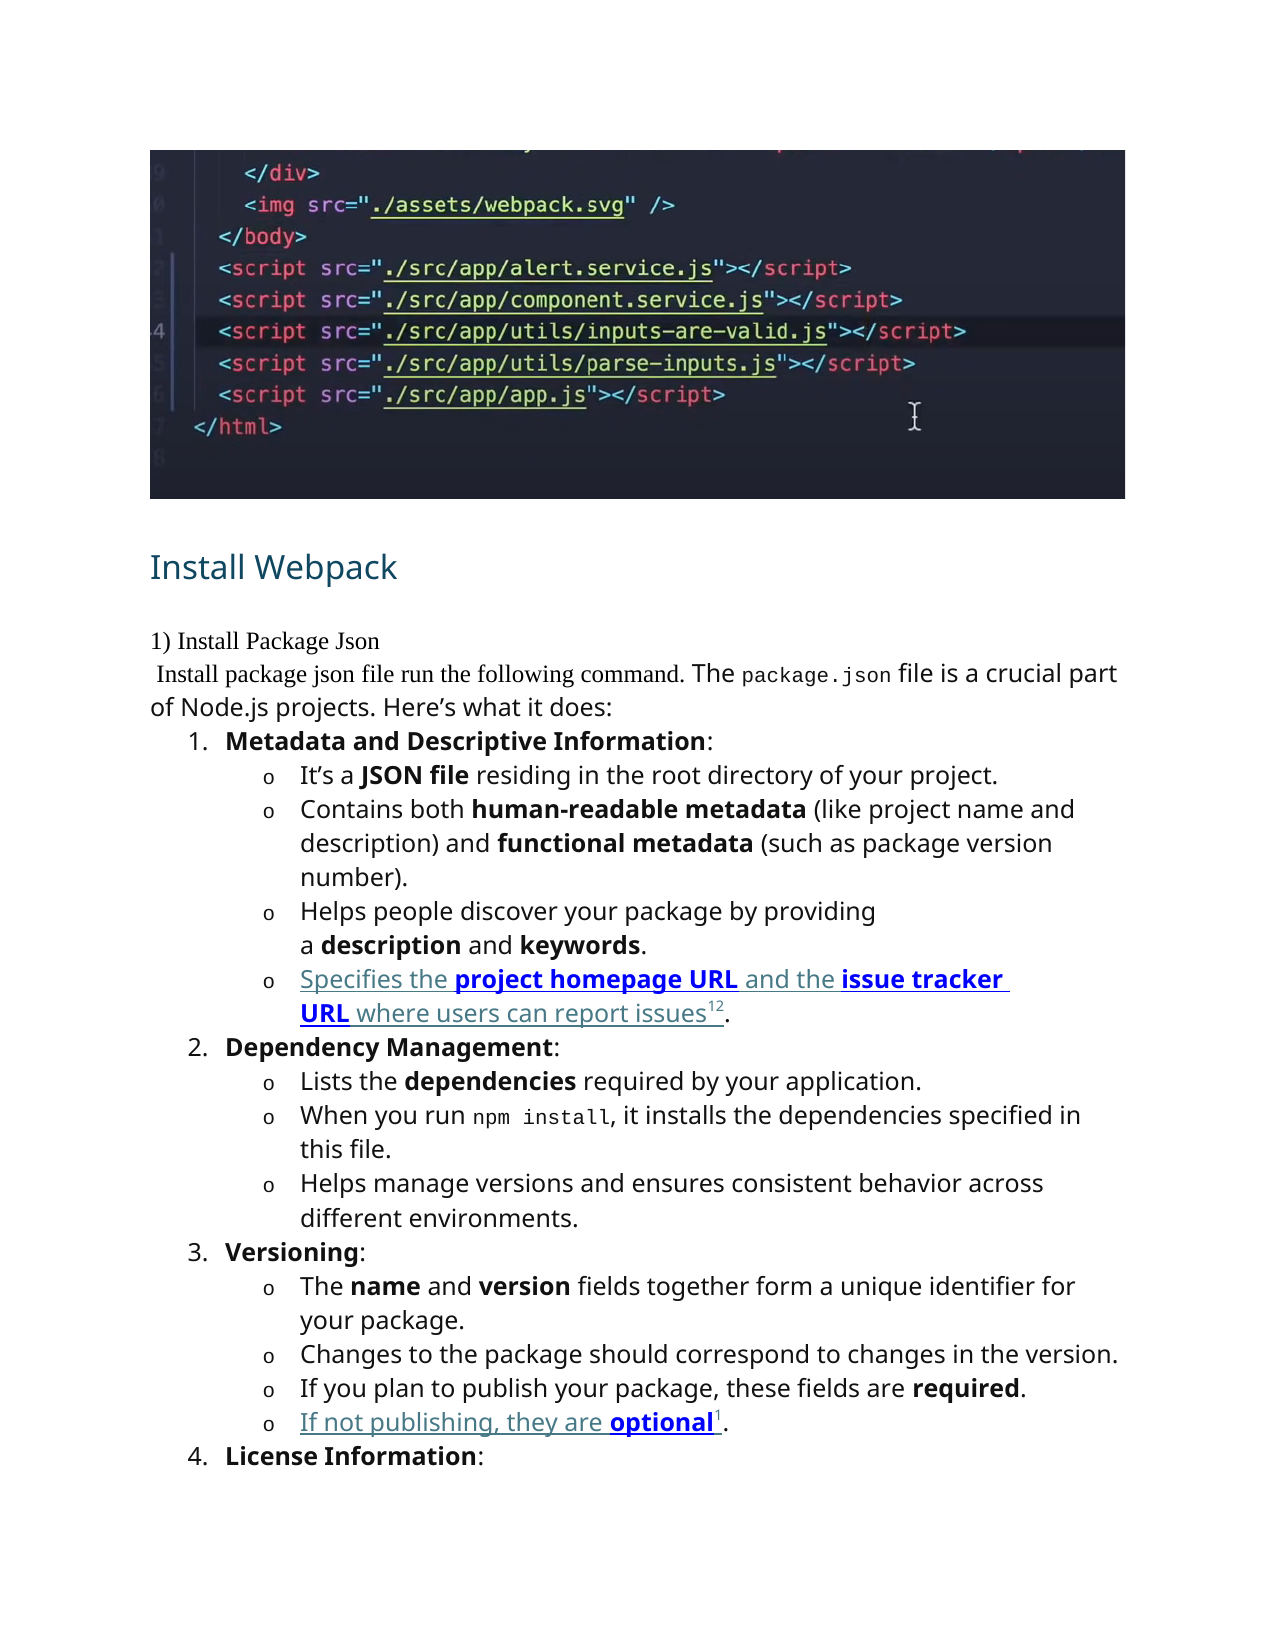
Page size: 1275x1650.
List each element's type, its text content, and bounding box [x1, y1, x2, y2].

text 1) Install Package Json [150, 626, 1125, 655]
text Install package json file run the following command. The package.json file is a crucial part of Node.js projects. Here’s what it does: [150, 655, 1125, 723]
list Lists the dependencies required by your application. [262, 1064, 1125, 1098]
list Changes to the package should correspond to changes in the version. [262, 1336, 1125, 1371]
list Versioning: [187, 1234, 1125, 1268]
list When you run npm install, it installs the dependencies specified in this file. [262, 1098, 1125, 1166]
subtitle Install Webpack [150, 544, 1125, 589]
list The name and version fields together form a unique identifier for your package. [262, 1268, 1125, 1336]
list Metadata and Descriptive Information: [187, 723, 1125, 757]
list Helps manage versions and ensures consistent behavior across different environments. [262, 1166, 1125, 1234]
picture [150, 150, 1125, 499]
list It’s a JSON file residing in the root directory of your project. [262, 757, 1125, 791]
list If not publishing, they are optional1. [262, 1404, 1125, 1439]
list Specifies the project homepage URL and the issue tracker URL where users can report issues12. [262, 962, 1125, 1030]
list Contains both human-readable metadata (like project name and description) and functional metadata (such as package version number). [262, 791, 1125, 894]
list If you plan to publish your package, these fields are required. [262, 1371, 1125, 1404]
list License Information: [187, 1439, 1125, 1473]
list Dependency Management: [187, 1030, 1125, 1064]
list Helps people discover your package by providing a description and keywords. [262, 894, 1125, 962]
